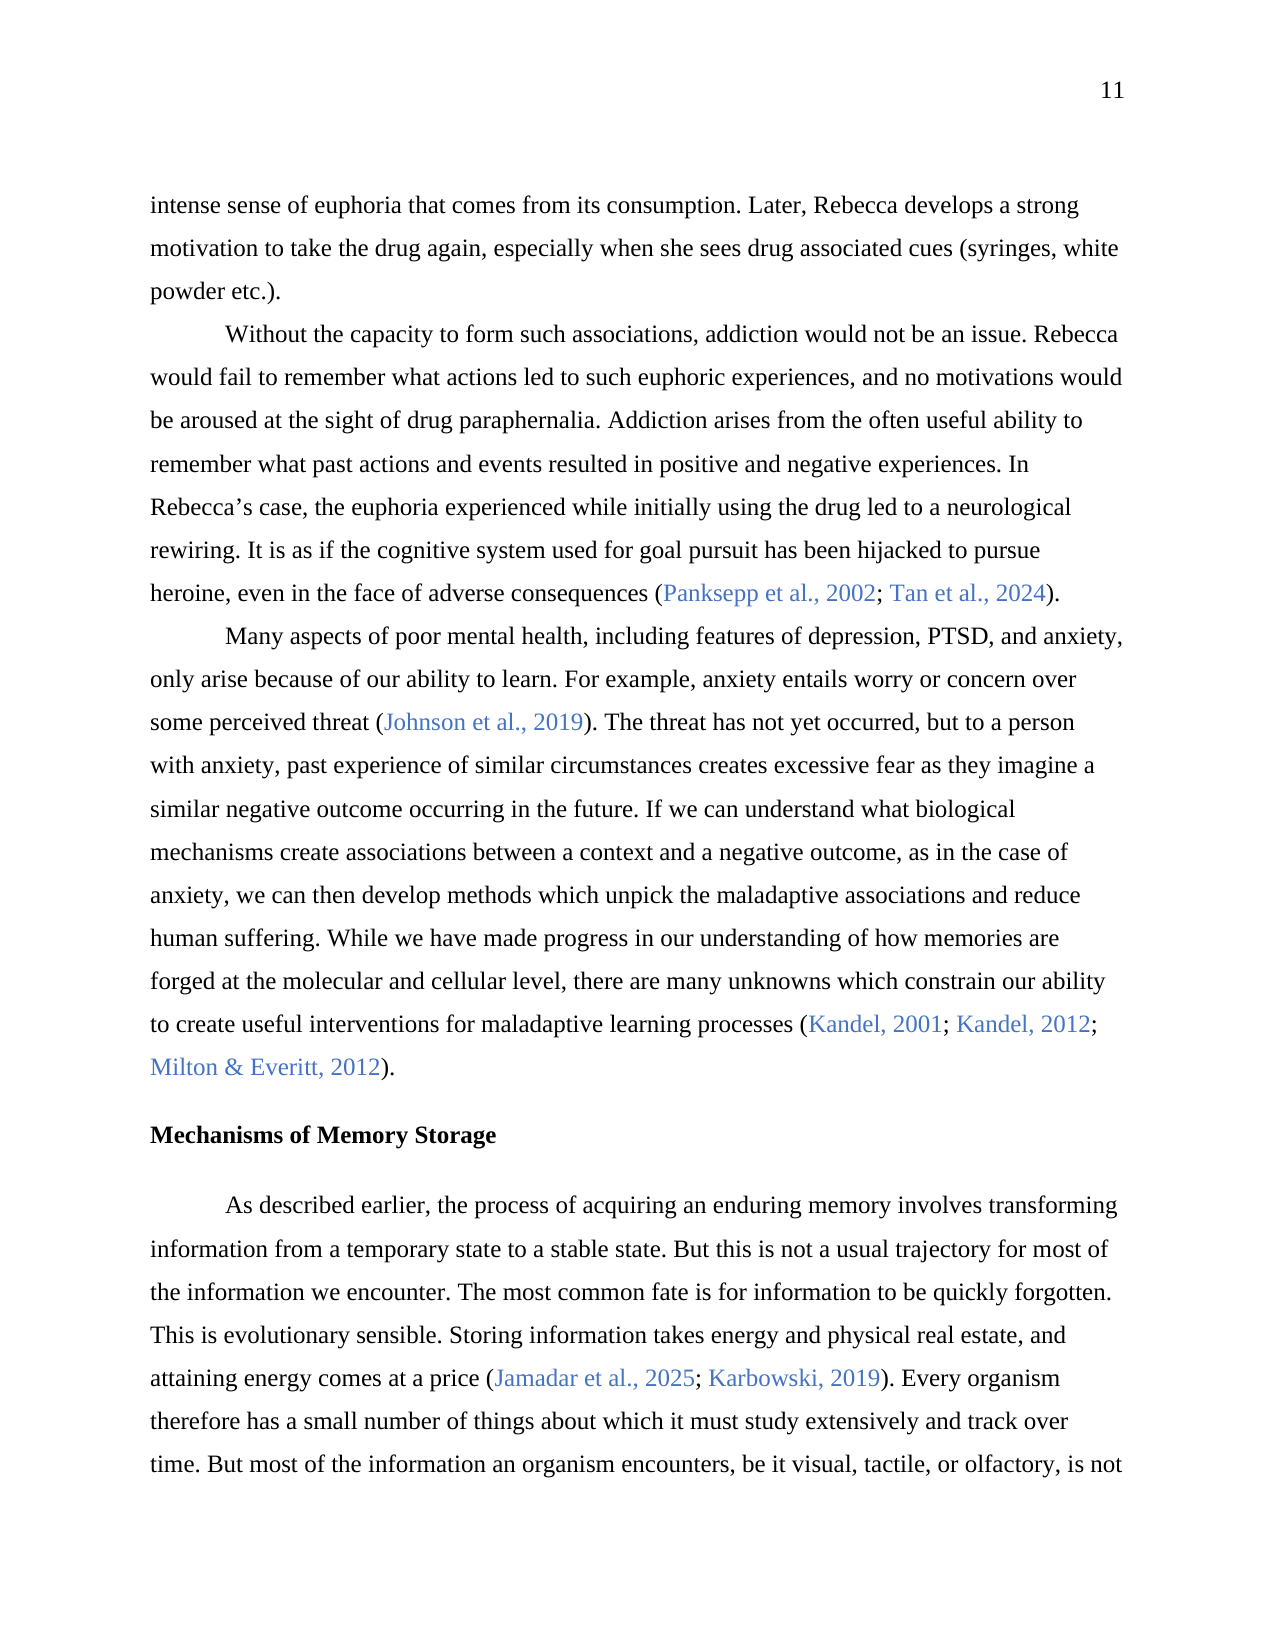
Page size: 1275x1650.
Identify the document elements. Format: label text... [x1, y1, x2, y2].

text Many aspects of poor mental health, including features of depression, PTSD, and anxiety, only arise because of our ability to learn. For example, anxiety entails worry or concern over some perceived threat (Johnson et al., 2019). The threat has not yet occurred, but to a person with anxiety, past experience of similar circumstances creates excessive fear as they imagine a similar negative outcome occurring in the future. If we can understand what biological mechanisms create associations between a context and a negative outcome, as in the case of anxiety, we can then develop methods which unpick the maladaptive associations and reduce human suffering. While we have made progress in our understanding of how memories are forged at the molecular and cellular level, there are many unknowns which constrain our ability to create useful interventions for maladaptive learning processes (Kandel, 2001; Kandel, 2012; Milton & Everitt, 2012). [150, 621, 1125, 1081]
subtitle Mechanisms of Memory Storage [150, 1121, 1125, 1149]
text Without the capacity to form such associations, addiction would not be an issue. Rebecca would fail to remember what actions led to such euphoric experiences, and no motivations would be aroused at the sight of drug paraphernalia. Addiction arises from the often useful ability to remember what past actions and events resulted in positive and negative experiences. In Rebecca’s case, the euphoria experienced while initially using the drug led to a neurological rewiring. It is as if the cognitive system used for goal pursuit has been hijacked to pursue heroine, even in the face of adverse consequences (Panksepp et al., 2002; Tan et al., 2024). [150, 319, 1125, 607]
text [150, 190, 1125, 305]
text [150, 1191, 1125, 1478]
